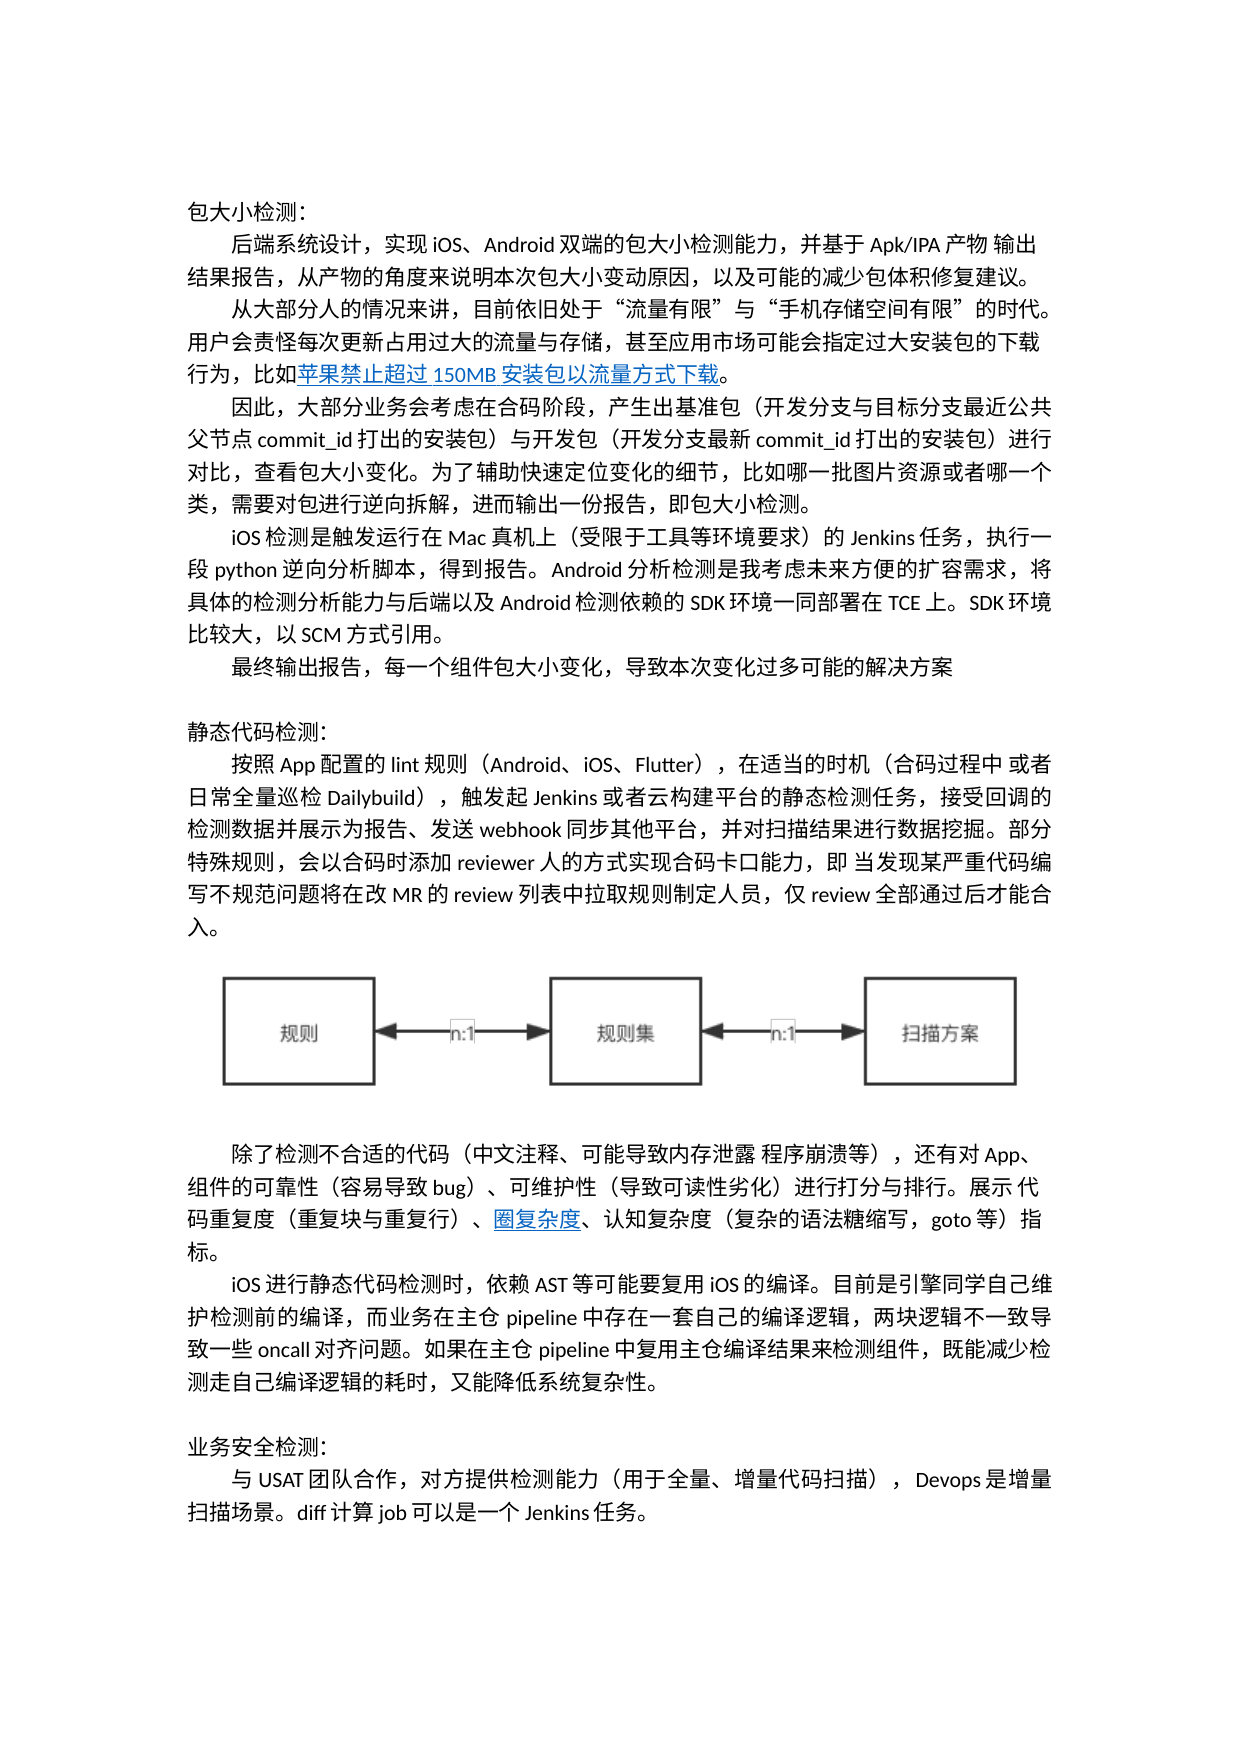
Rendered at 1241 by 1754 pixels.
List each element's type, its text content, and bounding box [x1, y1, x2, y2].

picture [187, 942, 1053, 1122]
text 除了检测不合适的代码（中文注释、可能导致内存泄露 程序崩溃等），还有对App、组件的可靠性（容易导致bug）、可维护性（导致可读性劣化）进行打分与排行。展示 代码重复度（重复块与重复行）、圈复杂度、认知复杂度（复杂的语法糖缩写，goto等）指标。 [187, 1137, 1053, 1267]
text 因此，大部分业务会考虑在合码阶段，产生出基准包（开发分支与目标分支最近公共父节点commit_id打出的安装包）与开发包（开发分支最新commit_id打出的安装包）进行对比，查看包大小变化。为了辅助快速定位变化的细节，比如哪一批图片资源或者哪一个类，需要对包进行逆向拆解，进而输出一份报告，即包大小检测。 [187, 389, 1053, 519]
text 从大部分人的情况来讲，目前依旧处于“流量有限”与“手机存储空间有限”的时代。用户会责怪每次更新占用过大的流量与存储，甚至应用市场可能会指定过大安装包的下载行为，比如苹果禁止超过150MB安装包以流量方式下载。 [187, 292, 1053, 389]
text 包大小检测： [187, 194, 1053, 227]
text 后端系统设计，实现iOS、Android双端的包大小检测能力，并基于Apk/IPA产物 输出结果报告，从产物的角度来说明本次包大小变动原因，以及可能的减少包体积修复建议。 [187, 227, 1053, 292]
text 静态代码检测： [187, 714, 1053, 747]
text 业务安全检测： [187, 1429, 1053, 1462]
text iOS检测是触发运行在Mac真机上（受限于工具等环境要求）的Jenkins任务，执行一段python逆向分析脚本，得到报告。Android分析检测是我考虑未来方便的扩容需求，将具体的检测分析能力与后端以及Android检测依赖的SDK环境一同部署在TCE上。SDK环境比较大，以SCM方式引用。 [187, 519, 1053, 649]
text 按照App配置的lint规则（Android、iOS、Flutter），在适当的时机（合码过程中 或者 日常全量巡检Dailybuild），触发起Jenkins或者云构建平台的静态检测任务，接受回调的检测数据并展示为报告、发送webhook同步其他平台，并对扫描结果进行数据挖掘。部分特殊规则，会以合码时添加reviewer人的方式实现合码卡口能力，即 当发现某严重代码编写不规范问题将在改MR的review列表中拉取规则制定人员，仅review全部通过后才能合入。 [187, 747, 1053, 942]
text 与USAT团队合作，对方提供检测能力（用于全量、增量代码扫描），Devops是增量扫描场景。diff计算job可以是一个Jenkins任务。 [187, 1462, 1053, 1527]
text iOS进行静态代码检测时，依赖AST等可能要复用iOS的编译。目前是引擎同学自己维护检测前的编译，而业务在主仓pipeline中存在一套自己的编译逻辑，两块逻辑不一致导致一些oncall对齐问题。如果在主仓pipeline中复用主仓编译结果来检测组件，既能减少检测走自己编译逻辑的耗时，又能降低系统复杂性。 [187, 1267, 1053, 1397]
text 最终输出报告，每一个组件包大小变化，导致本次变化过多可能的解决方案 [187, 649, 1053, 682]
